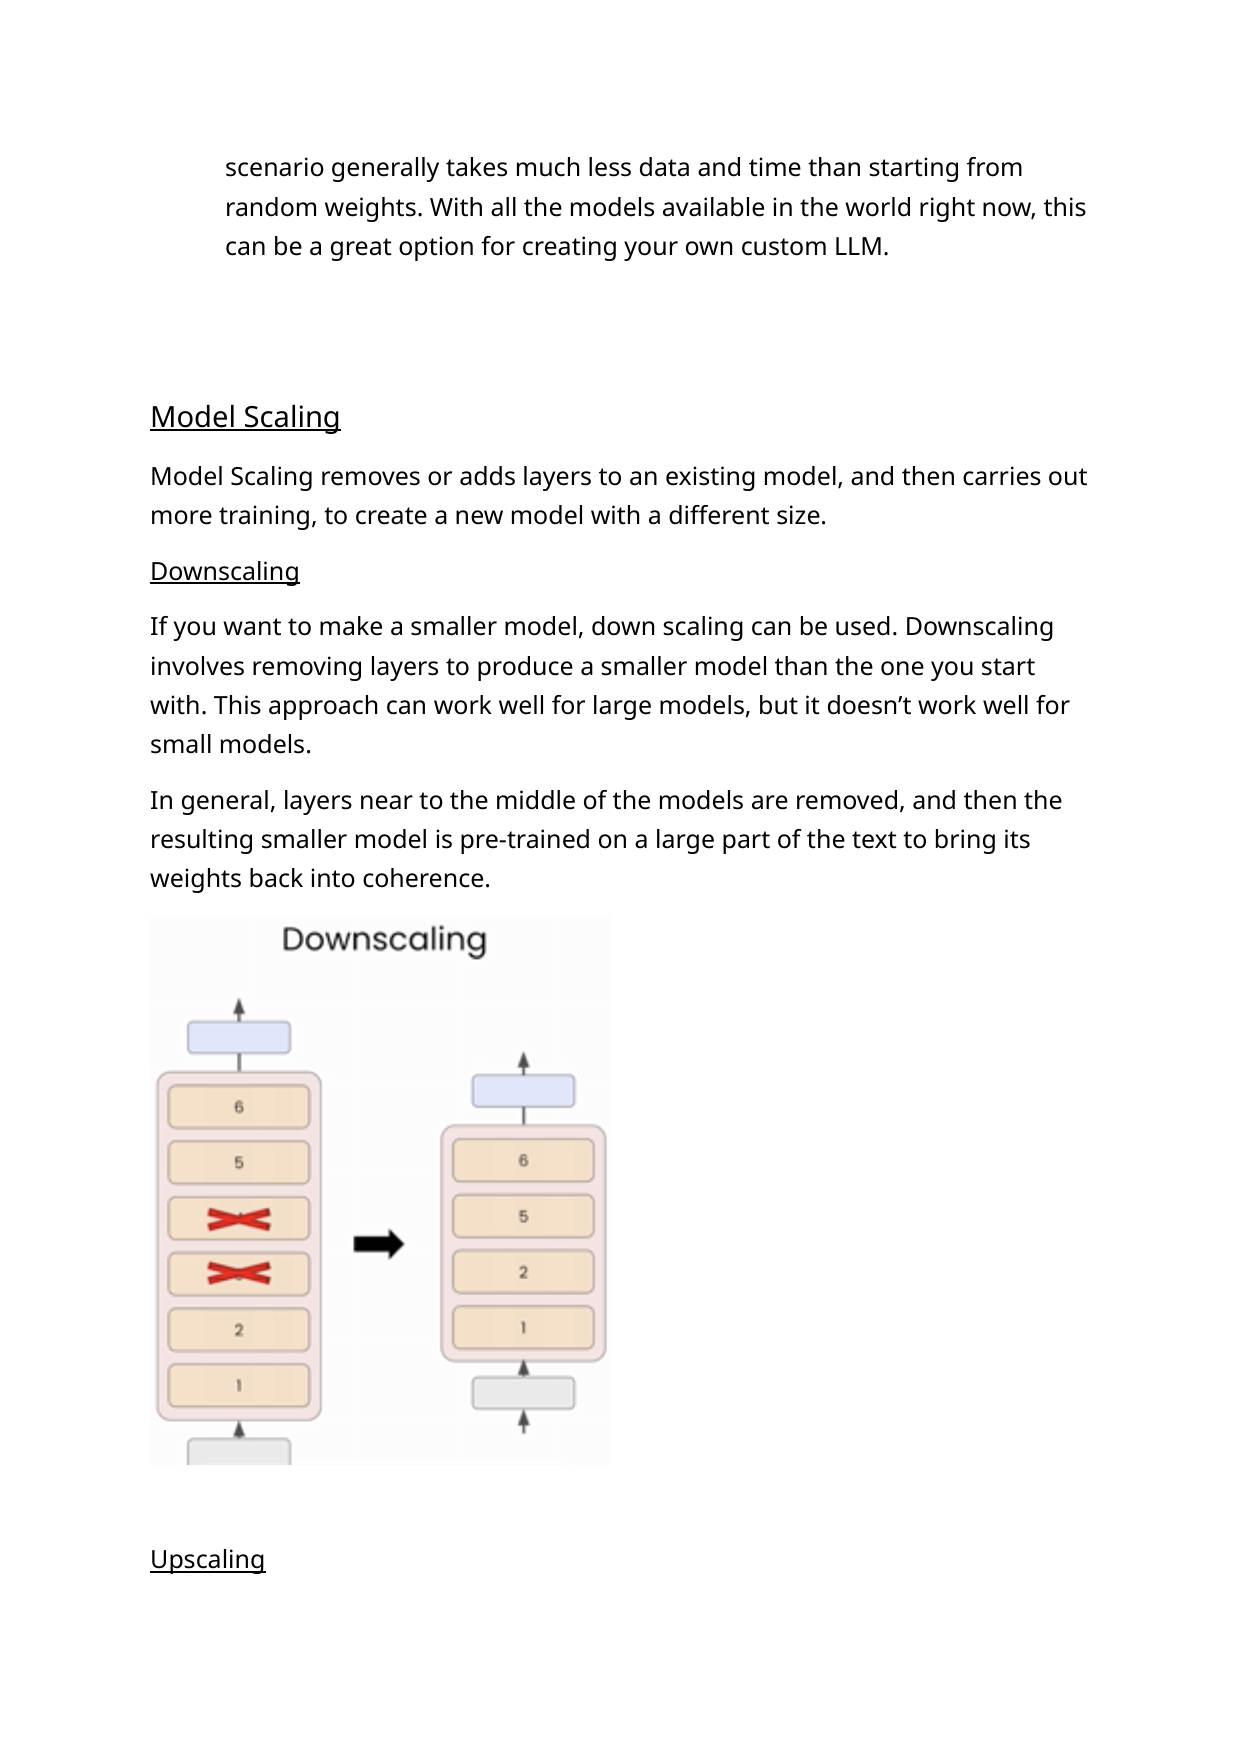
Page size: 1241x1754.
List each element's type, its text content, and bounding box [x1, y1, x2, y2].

text If you want to make a smaller model, down scaling can be used. Downscaling involves removing layers to produce a smaller model than the one you start with. This approach can work well for large models, but it doesn’t work well for small models. [150, 609, 1090, 761]
text Downscaling [150, 553, 1090, 587]
picture [150, 916, 611, 1465]
text Model Scaling [150, 396, 1090, 436]
text In general, layers near to the middle of the models are removed, and then the resulting smaller model is pre-trained on a large part of the text to bring its weights back into coherence. [150, 782, 1090, 895]
text Model Scaling removes or adds layers to an existing model, and then carries out more training, to create a new model with a different size. [150, 458, 1090, 531]
text Upscaling [150, 1542, 1090, 1576]
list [187, 150, 1090, 262]
